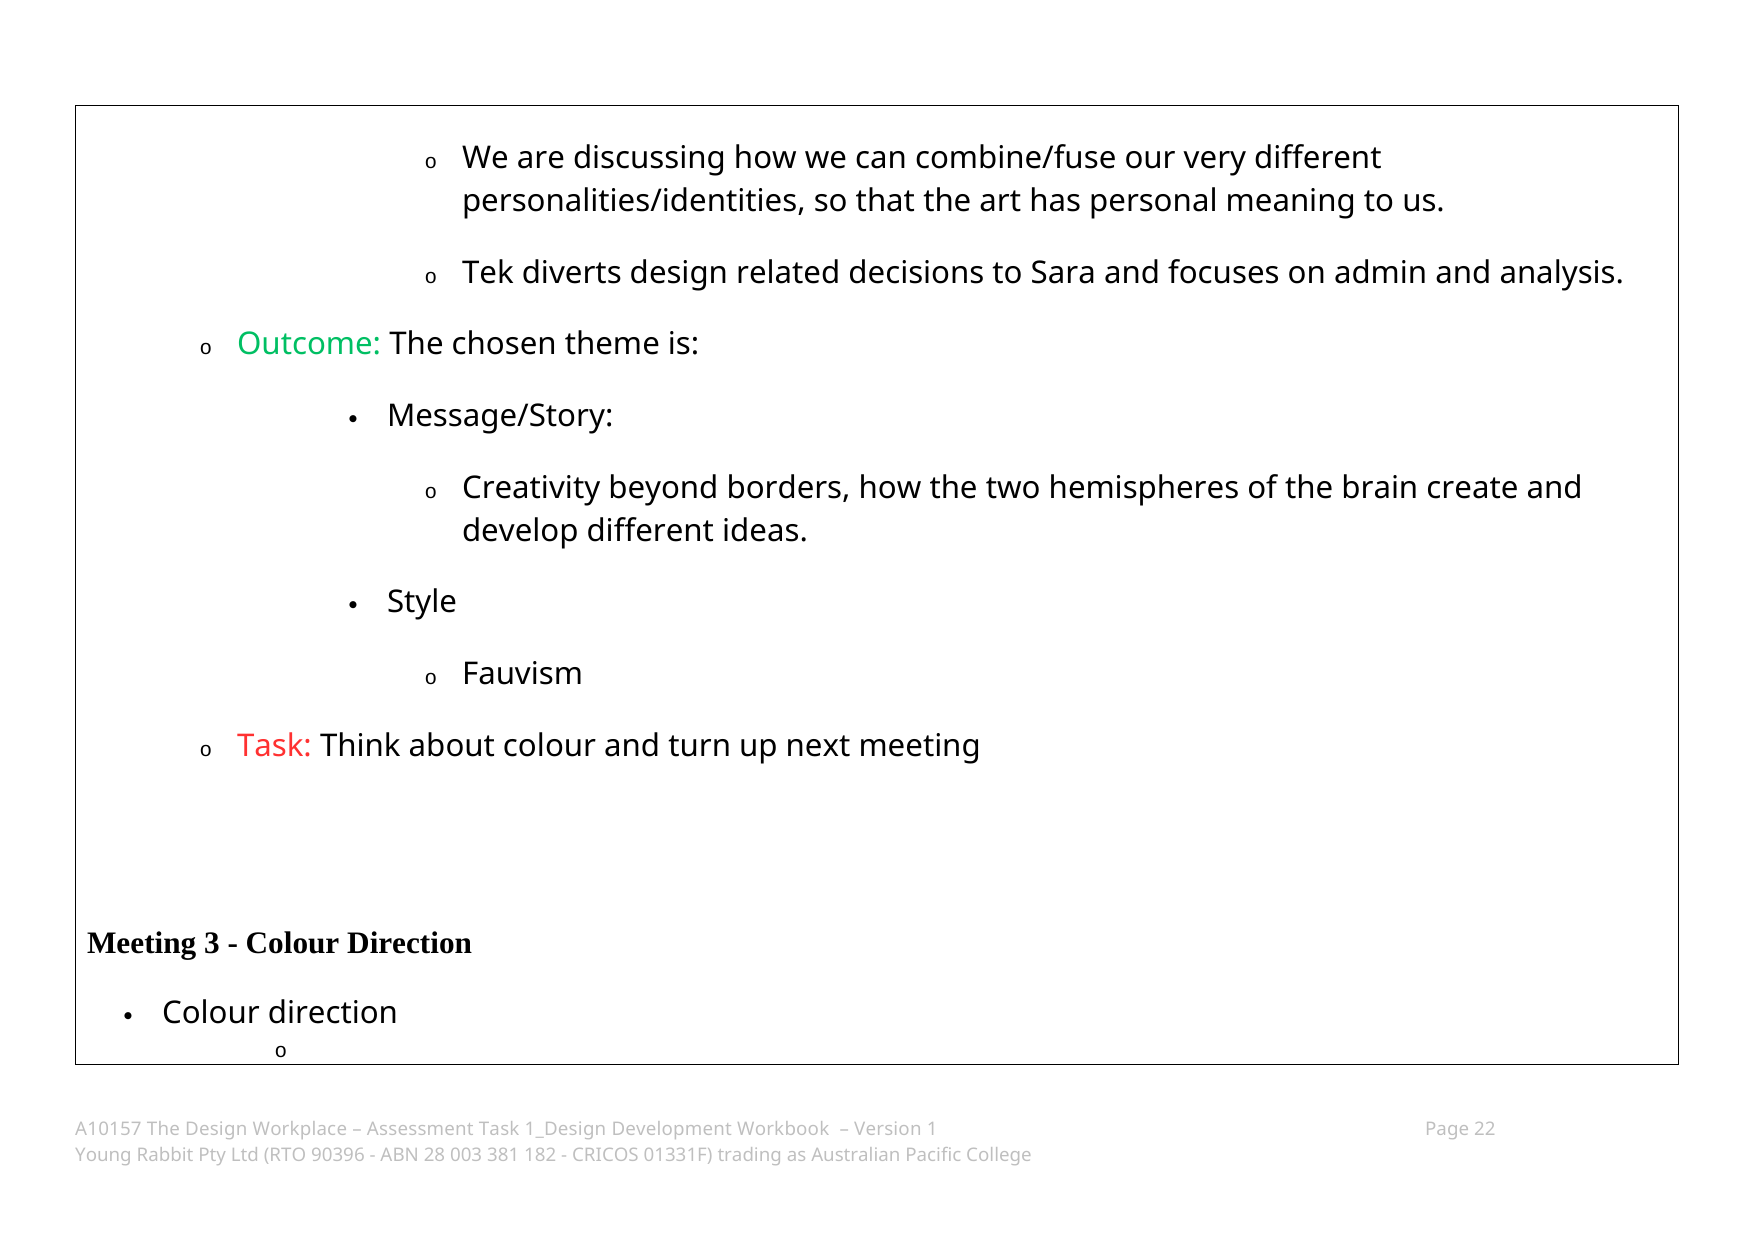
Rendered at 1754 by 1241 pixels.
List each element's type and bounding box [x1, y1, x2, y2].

table_header [76, 106, 1678, 1064]
